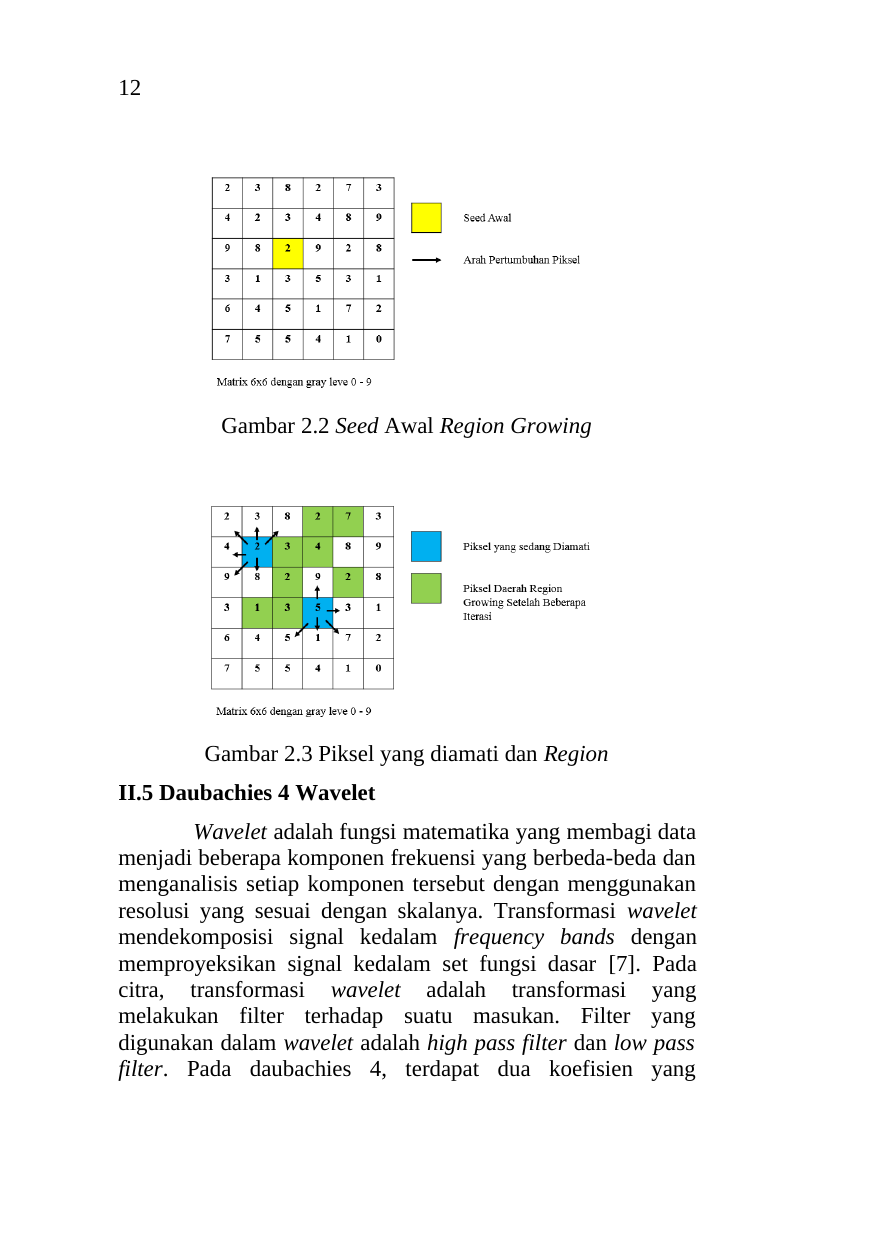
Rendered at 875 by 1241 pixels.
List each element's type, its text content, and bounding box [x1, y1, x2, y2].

text Gambar 2.2 Seed Awal Region Growing [118, 412, 697, 438]
picture [188, 476, 626, 741]
picture [188, 147, 626, 412]
text Gambar 2.3 Piksel yang diamati dan Region [118, 740, 697, 766]
subtitle Daubachies 4 Wavelet [118, 779, 697, 805]
